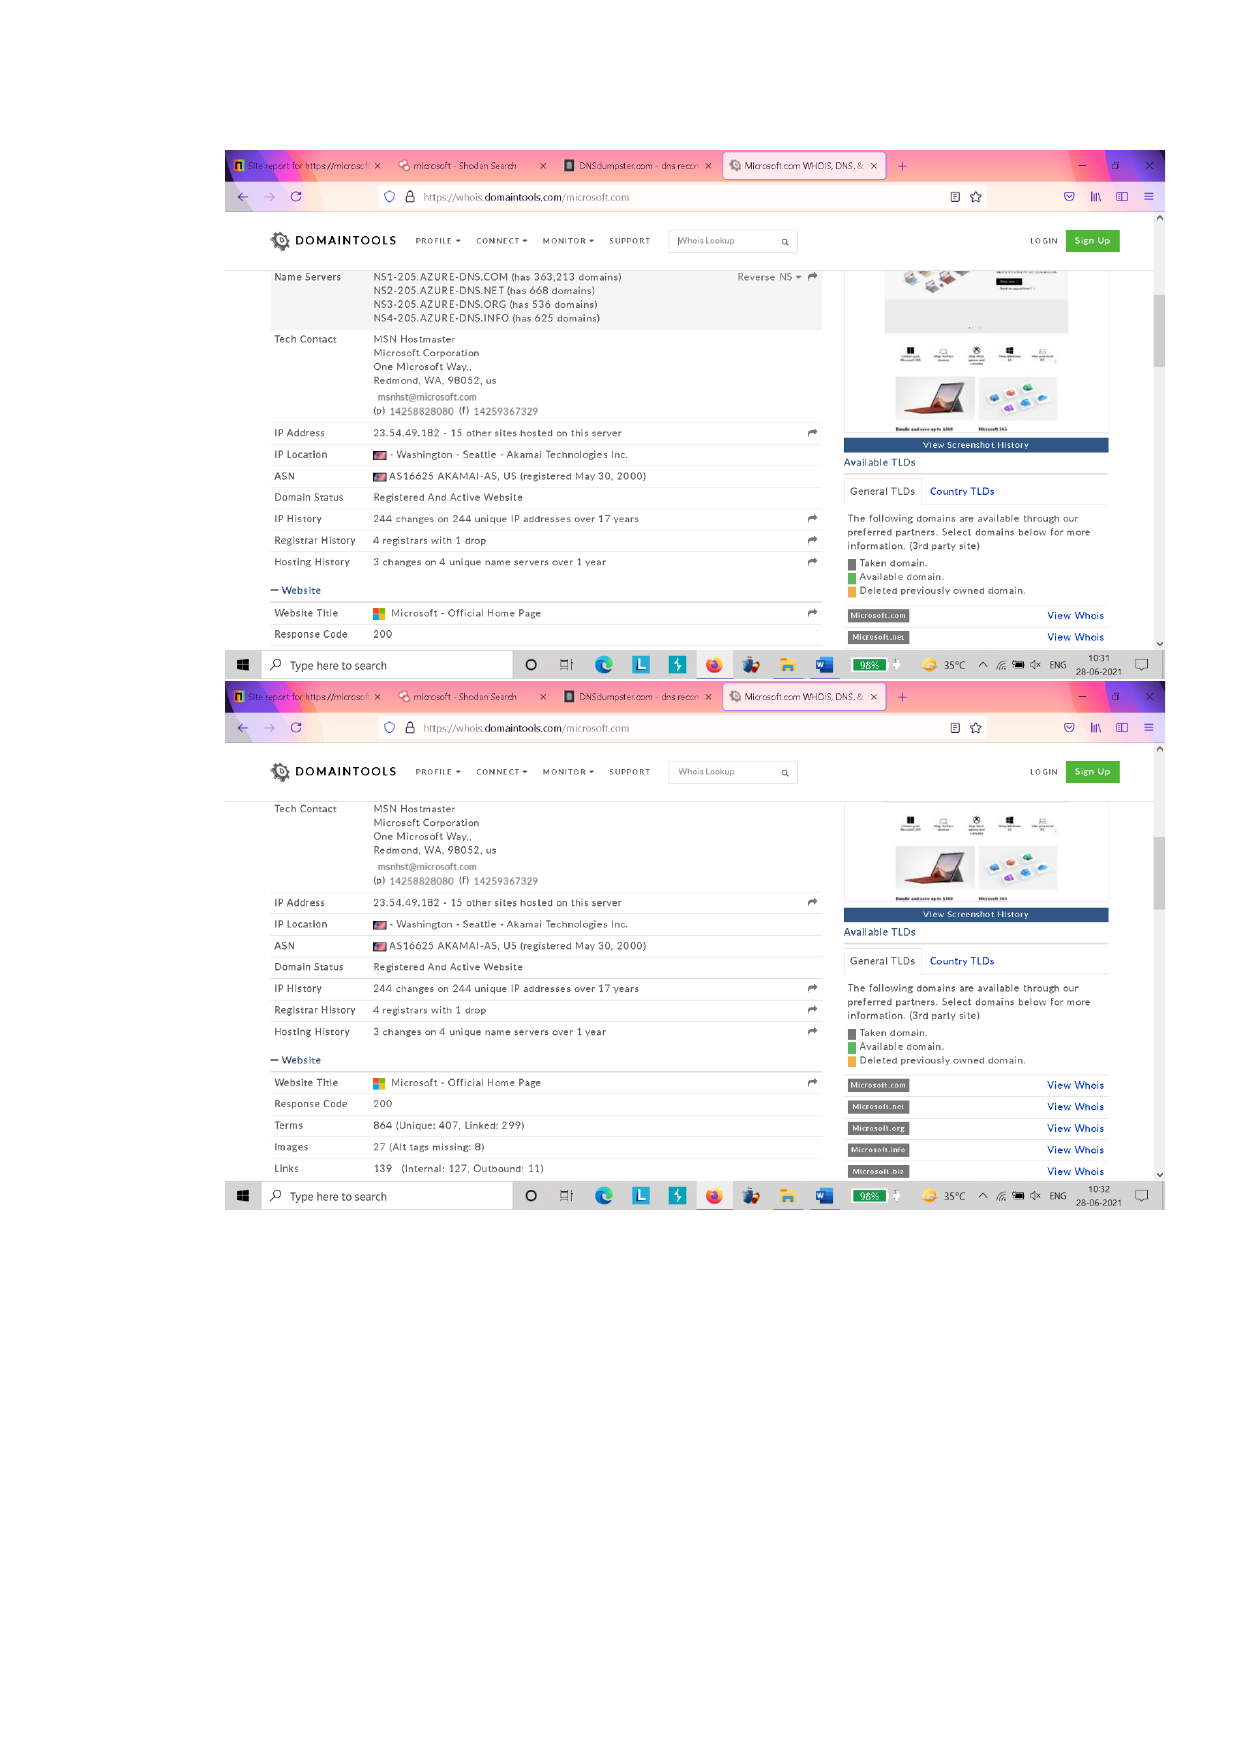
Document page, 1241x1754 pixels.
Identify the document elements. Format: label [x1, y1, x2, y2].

picture [225, 150, 1166, 679]
picture [225, 681, 1166, 1210]
